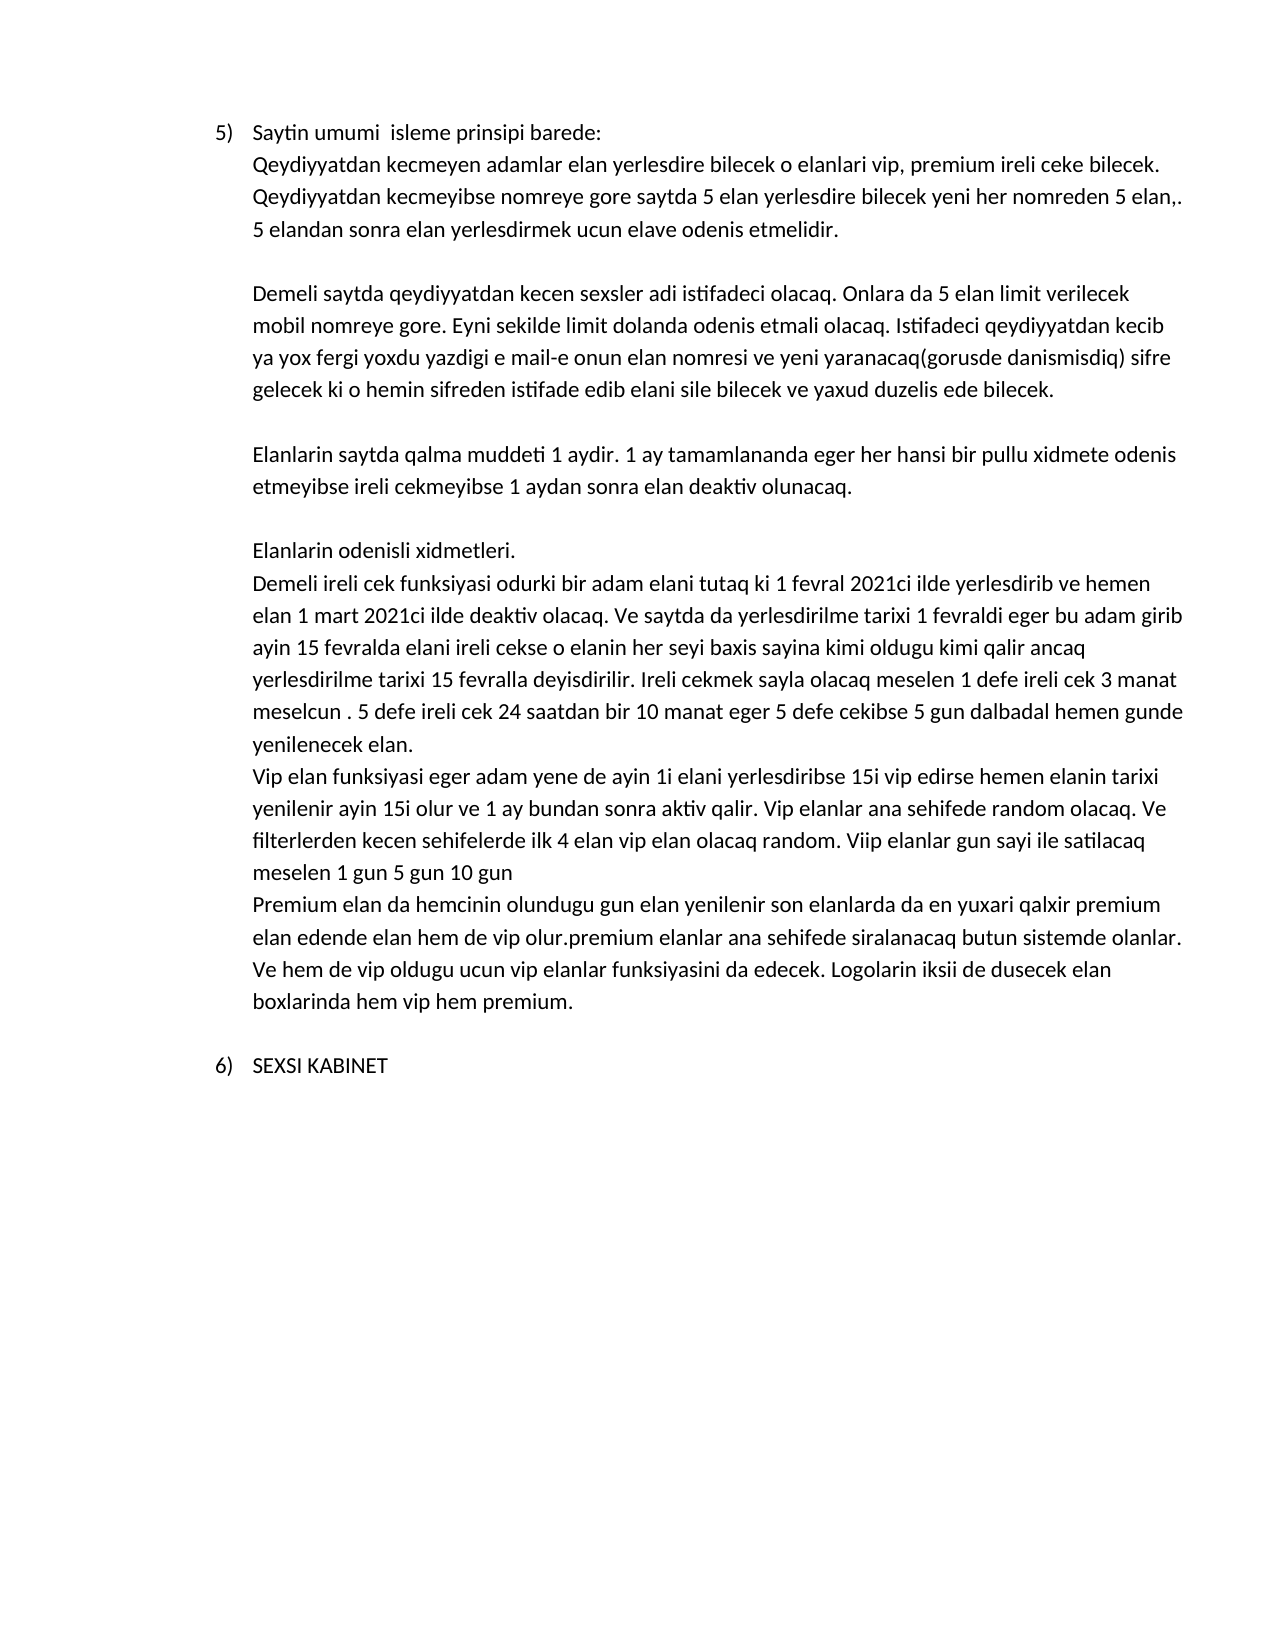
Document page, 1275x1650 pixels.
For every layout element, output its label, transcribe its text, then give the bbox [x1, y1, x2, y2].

list Elanlarin saytda qalma muddeti 1 aydir. 1 ay tamamlananda eger her hansi bir pullu xidmete odenis etmeyibse ireli cekmeyibse 1 aydan sonra elan deaktiv olunacaq. [252, 440, 1186, 500]
list Saytin umumi isleme prinsipi barede: [215, 118, 1186, 146]
list Qeydiyyatdan kecmeyen adamlar elan yerlesdire bilecek o elanlari vip, premium ireli ceke bilecek. Qeydiyyatdan kecmeyibse nomreye gore saytda 5 elan yerlesdire bilecek yeni her nomreden 5 elan,. 5 elandan sonra elan yerlesdirmek ucun elave odenis etmelidir. [252, 150, 1186, 243]
list Demeli saytda qeydiyyatdan kecen sexsler adi istifadeci olacaq. Onlara da 5 elan limit verilecek mobil nomreye gore. Eyni sekilde limit dolanda odenis etmali olacaq. Istifadeci qeydiyyatdan kecib ya yox fergi yoxdu yazdigi e mail-e onun elan nomresi ve yeni yaranacaq(gorusde danismisdiq) sifre gelecek ki o hemin sifreden istifade edib elani sile bilecek ve yaxud duzelis ede bilecek. [252, 279, 1186, 404]
list Vip elan funksiyasi eger adam yene de ayin 1i elani yerlesdiribse 15i vip edirse hemen elanin tarixi yenilenir ayin 15i olur ve 1 ay bundan sonra aktiv qalir. Vip elanlar ana sehifede random olacaq. Ve filterlerden kecen sehifelerde ilk 4 elan vip elan olacaq random. Viip elanlar gun sayi ile satilacaq meselen 1 gun 5 gun 10 gun [252, 762, 1186, 886]
list SEXSI KABINET [215, 1052, 1186, 1079]
list Premium elan da hemcinin olundugu gun elan yenilenir son elanlarda da en yuxari qalxir premium elan edende elan hem de vip olur.premium elanlar ana sehifede siralanacaq butun sistemde olanlar. Ve hem de vip oldugu ucun vip elanlar funksiyasini da edecek. Logolarin iksii de dusecek elan boxlarinda hem vip hem premium. [252, 891, 1186, 1015]
list Elanlarin odenisli xidmetleri. [252, 537, 1186, 564]
list Demeli ireli cek funksiyasi odurki bir adam elani tutaq ki 1 fevral 2021ci ilde yerlesdirib ve hemen elan 1 mart 2021ci ilde deaktiv olacaq. Ve saytda da yerlesdirilme tarixi 1 fevraldi eger bu adam girib ayin 15 fevralda elani ireli cekse o elanin her seyi baxis sayina kimi oldugu kimi qalir ancaq yerlesdirilme tarixi 15 fevralla deyisdirilir. Ireli cekmek sayla olacaq meselen 1 defe ireli cek 3 manat meselcun . 5 defe ireli cek 24 saatdan bir 10 manat eger 5 defe cekibse 5 gun dalbadal hemen gunde yenilenecek elan. [252, 569, 1186, 758]
